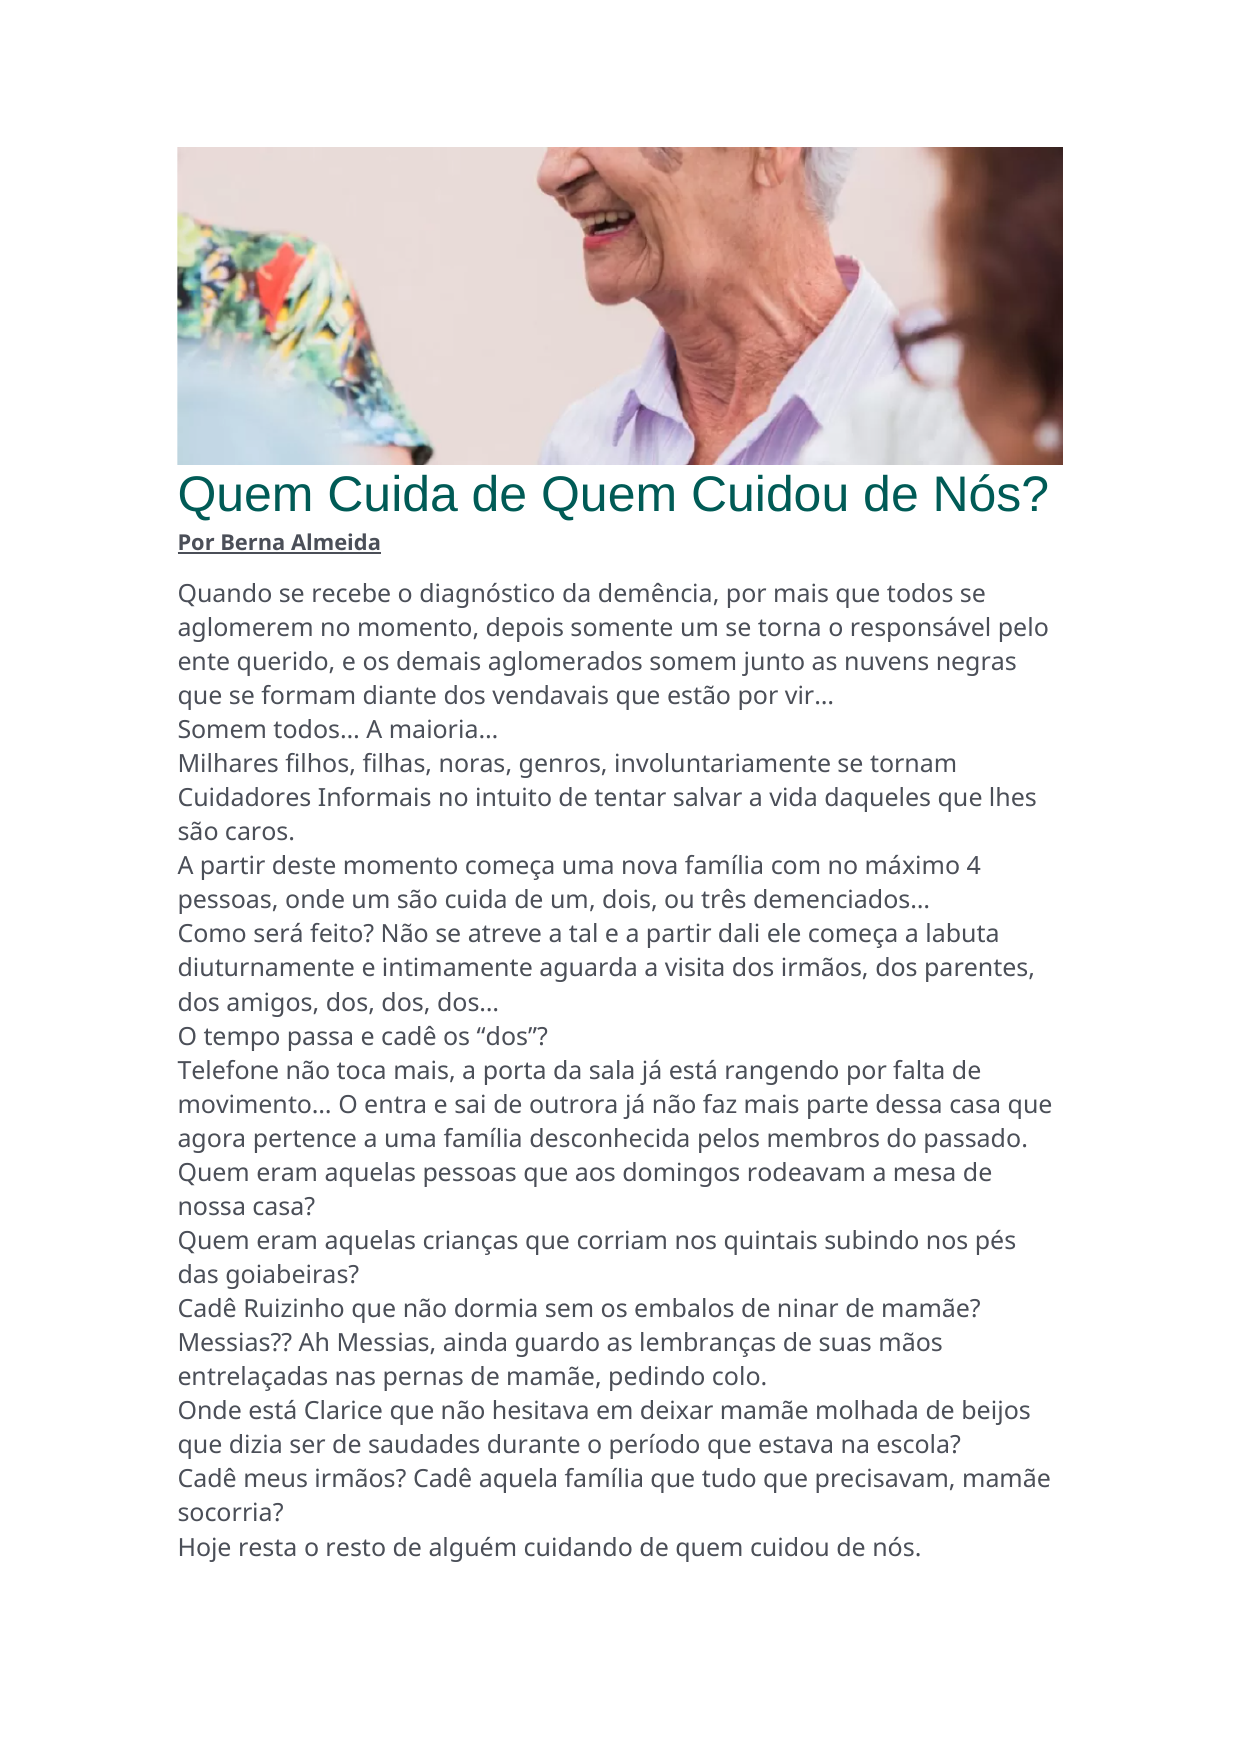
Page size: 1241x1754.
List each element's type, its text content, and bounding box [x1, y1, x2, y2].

text O tempo passa e cadê os “dos”? [177, 1018, 1063, 1052]
text Somem todos… A maioria… [177, 712, 1063, 746]
picture [177, 147, 1063, 465]
text Cadê meus irmãos? Cadê aquela família que tudo que precisavam, mamãe socorria? [177, 1461, 1063, 1529]
subtitle Quem Cuida de Quem Cuidou de Nós? [177, 465, 1063, 522]
text Telefone não toca mais, a porta da sala já está rangendo por falta de movimento… O entra e sai de outrora já não faz mais parte dessa casa que agora pertence a uma família desconhecida pelos membros do passado. [177, 1052, 1063, 1154]
text Cadê Ruizinho que não dormia sem os embalos de ninar de mamãe? [177, 1291, 1063, 1325]
text Milhares filhos, filhas, noras, genros, involuntariamente se tornam Cuidadores Informais no intuito de tentar salvar a vida daqueles que lhes são caros. [177, 746, 1063, 848]
text A partir deste momento começa uma nova família com no máximo 4 pessoas, onde um são cuida de um, dois, ou três demenciados… [177, 848, 1063, 916]
text Por Berna Almeida [177, 527, 1063, 556]
text Messias?? Ah Messias, ainda guardo as lembranças de suas mãos entrelaçadas nas pernas de mamãe, pedindo colo. [177, 1325, 1063, 1393]
text Onde está Clarice que não hesitava em deixar mamãe molhada de beijos que dizia ser de saudades durante o período que estava na escola? [177, 1393, 1063, 1461]
text Quem eram aquelas pessoas que aos domingos rodeavam a mesa de nossa casa? [177, 1154, 1063, 1223]
text Hoje resta o resto de alguém cuidando de quem cuidou de nós. [177, 1529, 1063, 1563]
text Quando se recebe o diagnóstico da demência, por mais que todos se aglomerem no momento, depois somente um se torna o responsável pelo ente querido, e os demais aglomerados somem junto as nuvens negras que se formam diante dos vendavais que estão por vir… [177, 575, 1063, 712]
text Como será feito? Não se atreve a tal e a partir dali ele começa a labuta diuturnamente e intimamente aguarda a visita dos irmãos, dos parentes, dos amigos, dos, dos, dos… [177, 916, 1063, 1018]
text Quem eram aquelas crianças que corriam nos quintais subindo nos pés das goiabeiras? [177, 1223, 1063, 1291]
